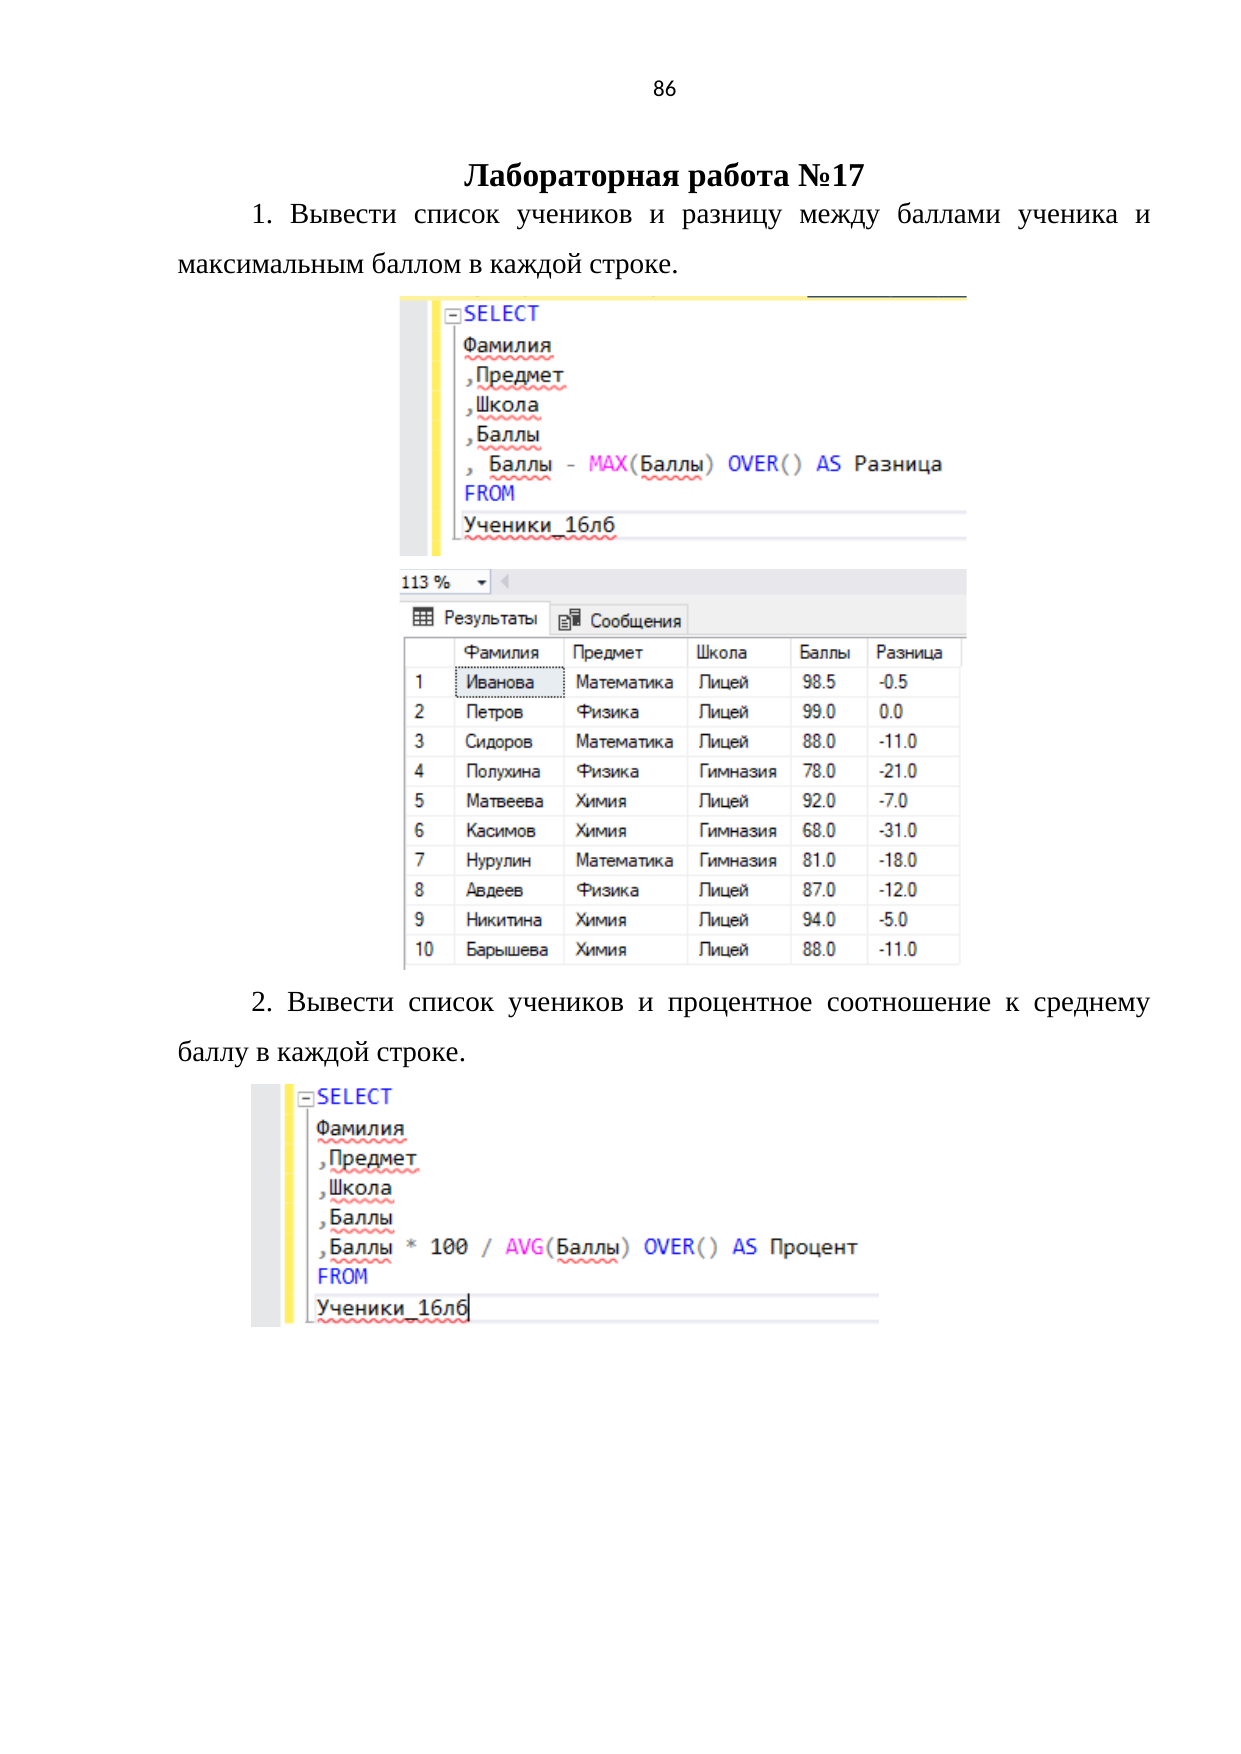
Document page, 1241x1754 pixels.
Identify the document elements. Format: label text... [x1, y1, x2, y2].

subtitle Лабораторная работа №17 [177, 155, 1152, 193]
list 2. Вывести список учеников и процентное соотношение к среднему баллу в каждой строке. [177, 984, 1152, 1067]
picture [251, 1084, 879, 1327]
list 1. Вывести список учеников и разницу между баллами ученика и максимальным баллом в каждой строке. [177, 196, 1152, 280]
picture [399, 569, 967, 970]
picture [399, 296, 967, 556]
